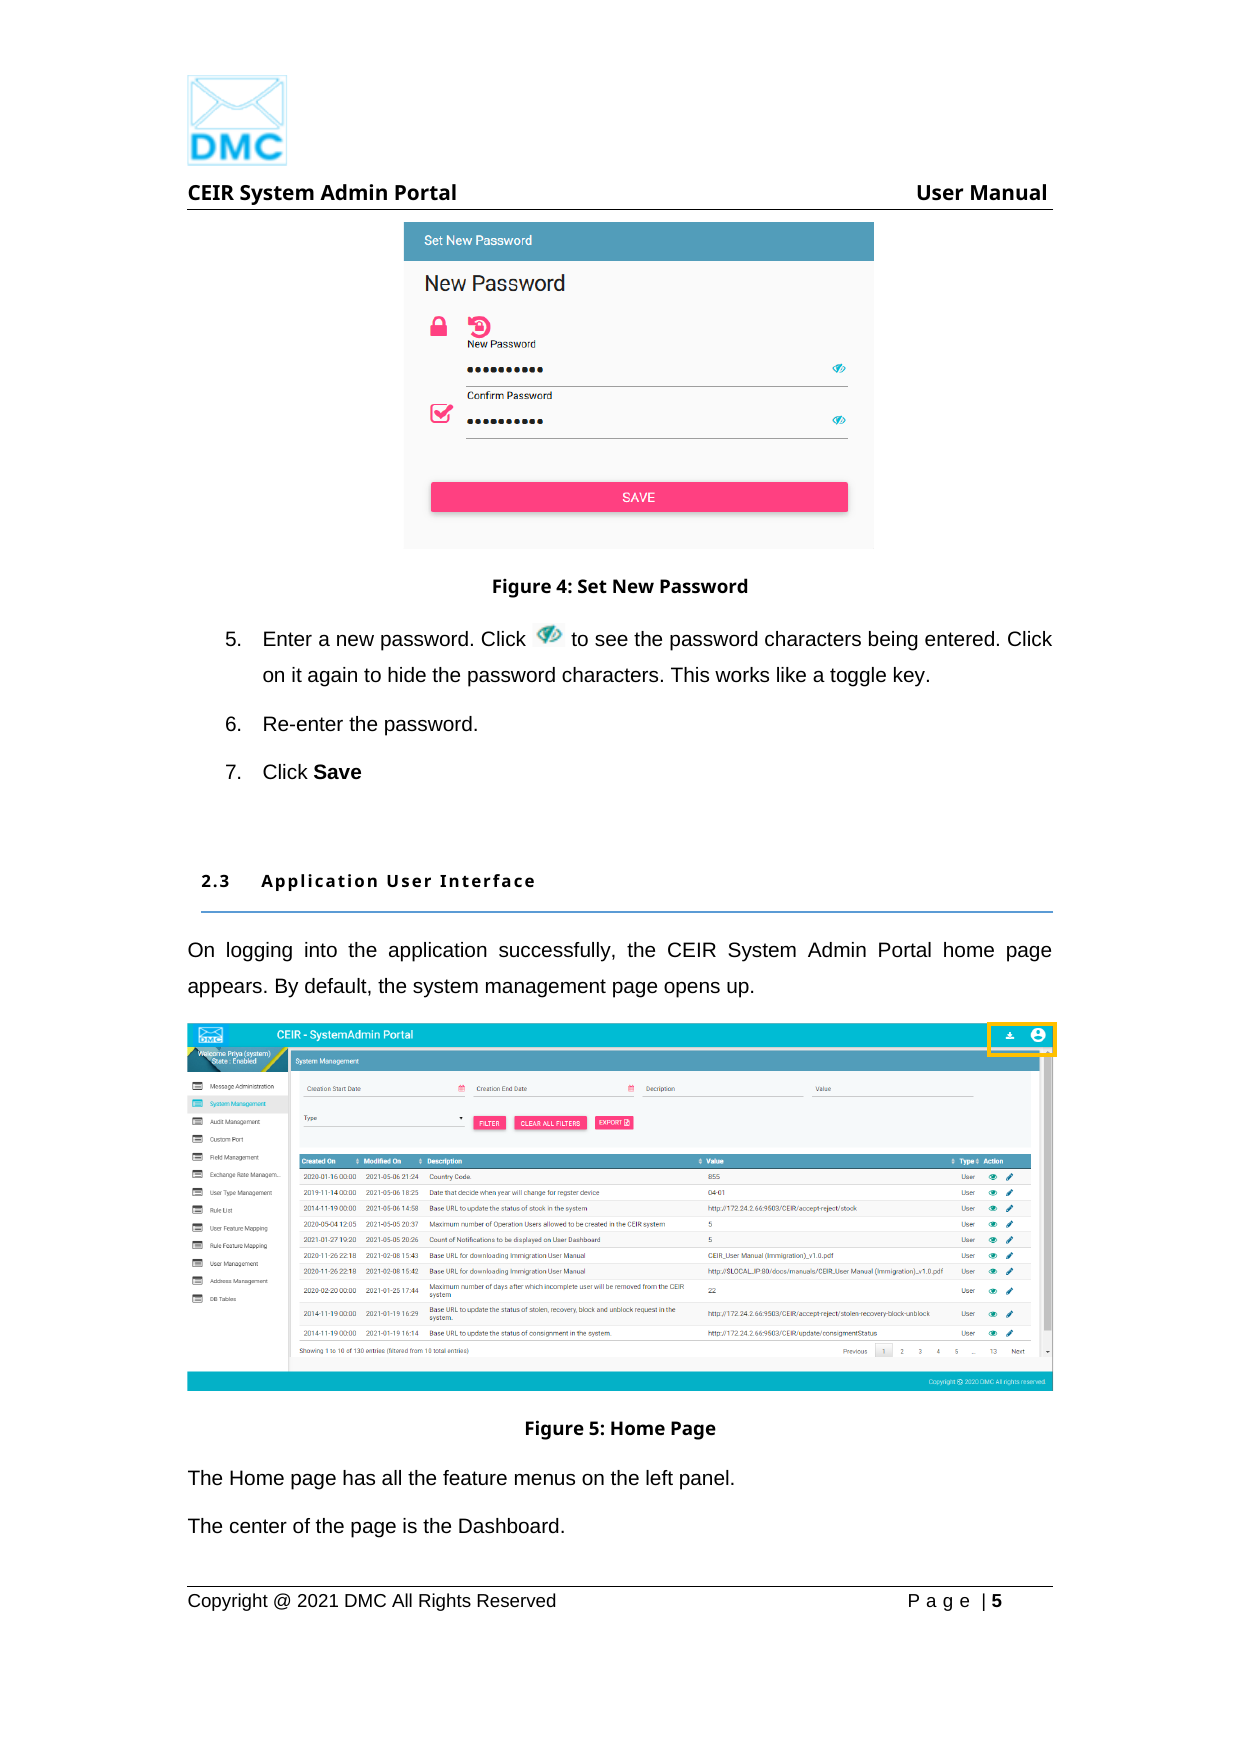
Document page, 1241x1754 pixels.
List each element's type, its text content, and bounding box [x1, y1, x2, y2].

text On logging into the application successfully, the CEIR System Admin Portal home page appears. By default, the system management page opens up. [187, 938, 1053, 998]
picture [187, 75, 288, 166]
picture [991, 1026, 1053, 1053]
list Enter a new password. Click to see the password characters being entered. Click on it again to hide the password characters. This works like a toggle key. [225, 623, 1053, 687]
list Re-enter the password. [225, 712, 1053, 736]
picture [403, 222, 874, 549]
text Figure 4: Set New Password [187, 573, 1053, 598]
text The center of the page is the Dashboard. [187, 1514, 1053, 1538]
list Click Save [225, 760, 1053, 784]
picture [187, 1022, 1054, 1391]
text The Home page has all the feature menus on the left panel. [187, 1466, 1053, 1490]
picture [532, 623, 566, 647]
text Figure 5: Home Page [187, 1415, 1053, 1441]
subtitle Application User Interface [201, 869, 1053, 911]
